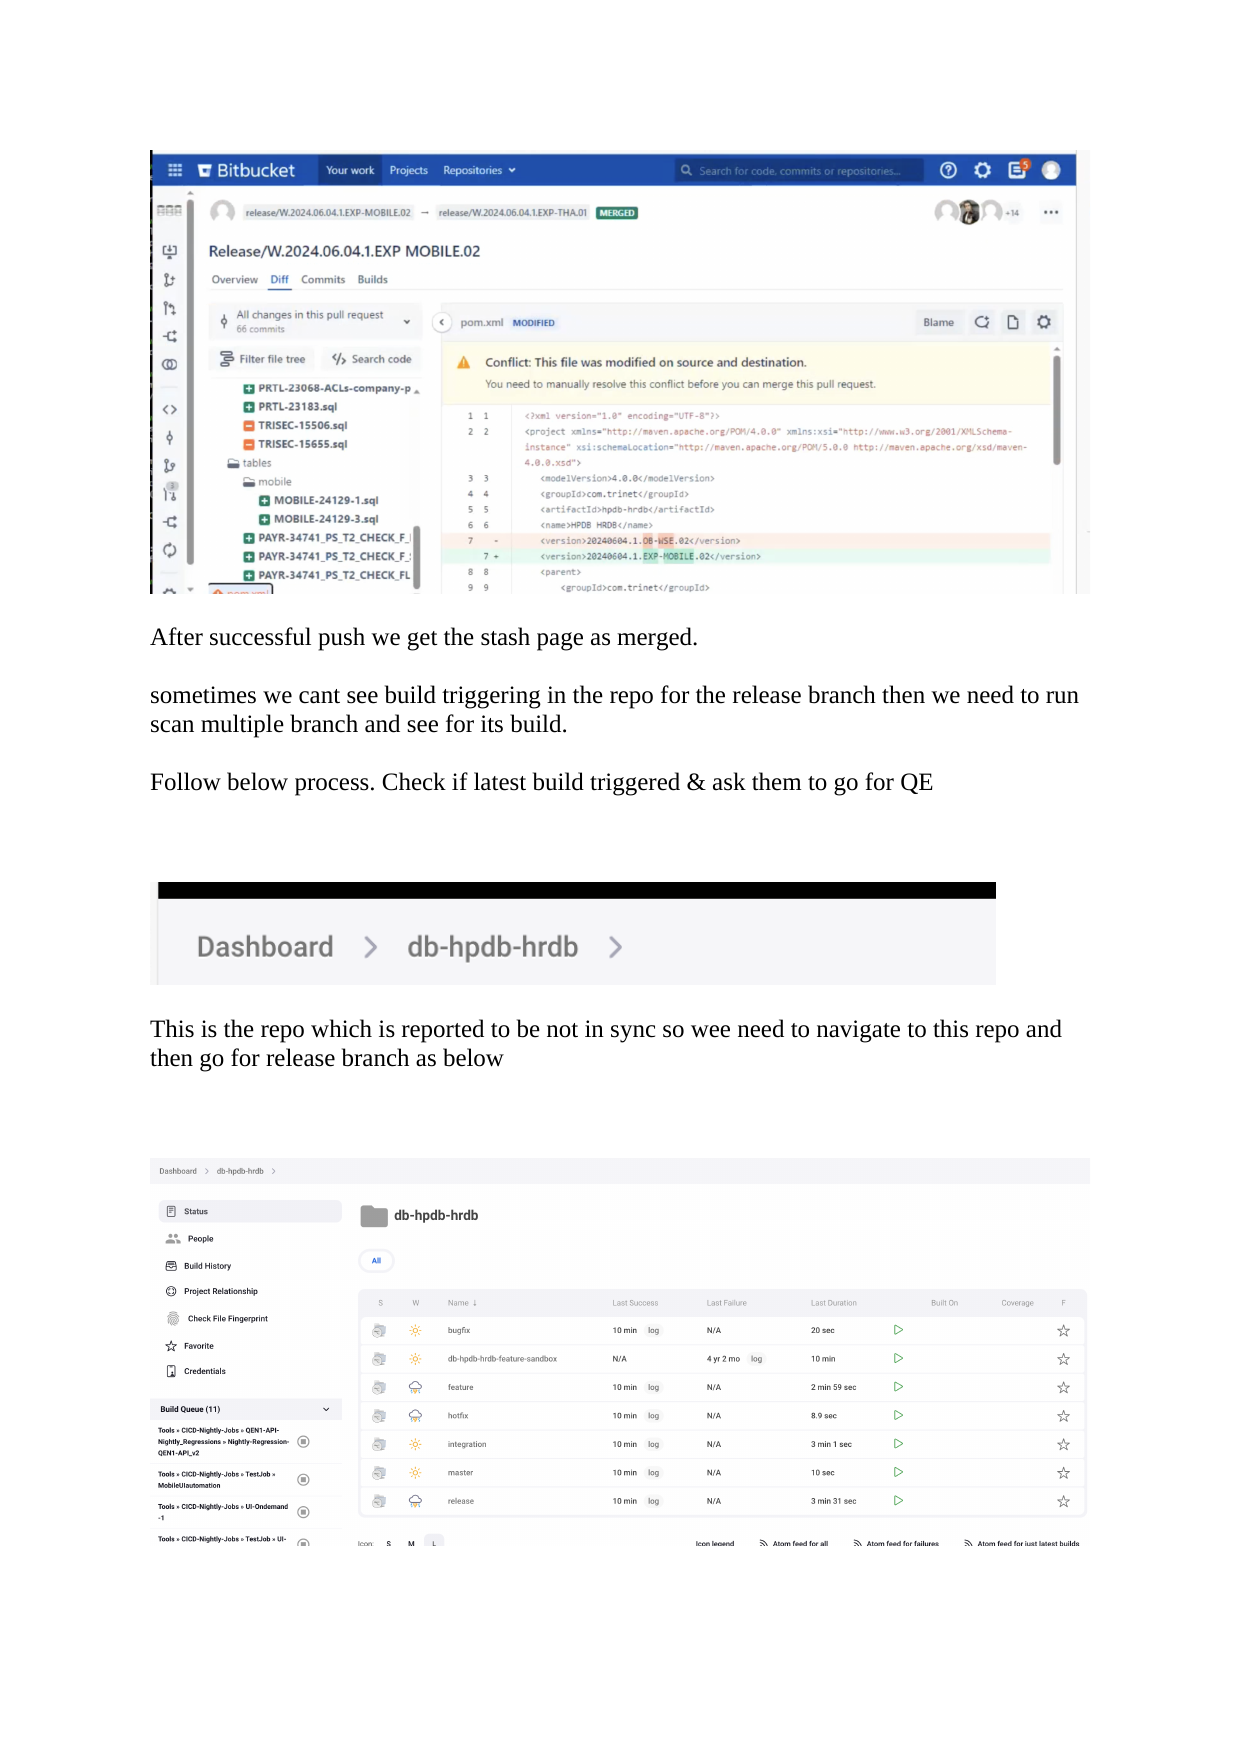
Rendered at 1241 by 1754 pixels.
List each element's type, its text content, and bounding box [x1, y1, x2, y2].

text sometimes we cant see build triggering in the repo for the release branch then we need to run scan multiple branch and see for its build. [150, 680, 1090, 738]
picture [150, 1158, 1091, 1546]
text Follow below process. Check if latest build triggered & ask them to go for QE [150, 767, 1090, 796]
text This is the repo which is reported to be not in sync so wee need to navigate to this repo and then go for release branch as below [150, 1014, 1090, 1072]
text After successful push we get the stash page as merged. [150, 622, 1090, 651]
picture [150, 150, 1091, 594]
picture [150, 882, 996, 985]
